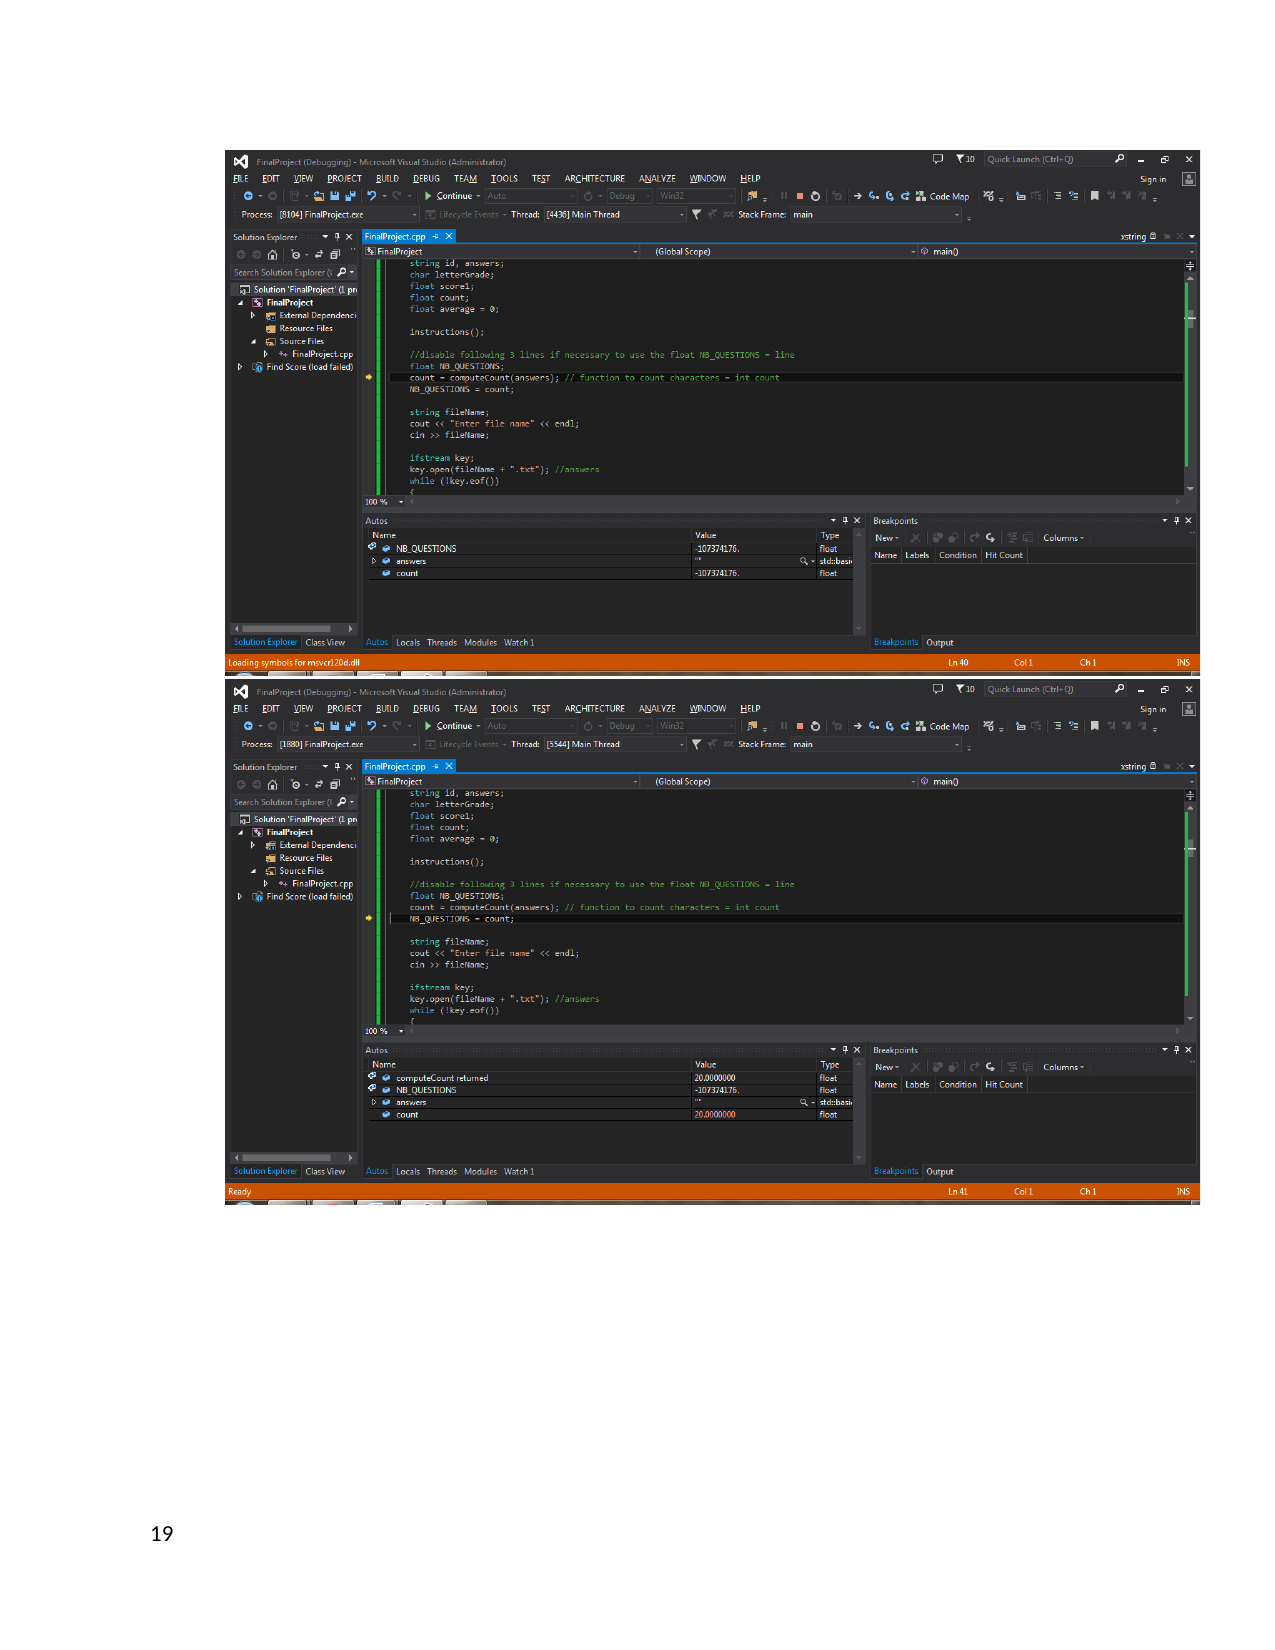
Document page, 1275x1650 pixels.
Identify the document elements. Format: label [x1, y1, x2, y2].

picture [225, 679, 1200, 1205]
picture [225, 150, 1200, 676]
